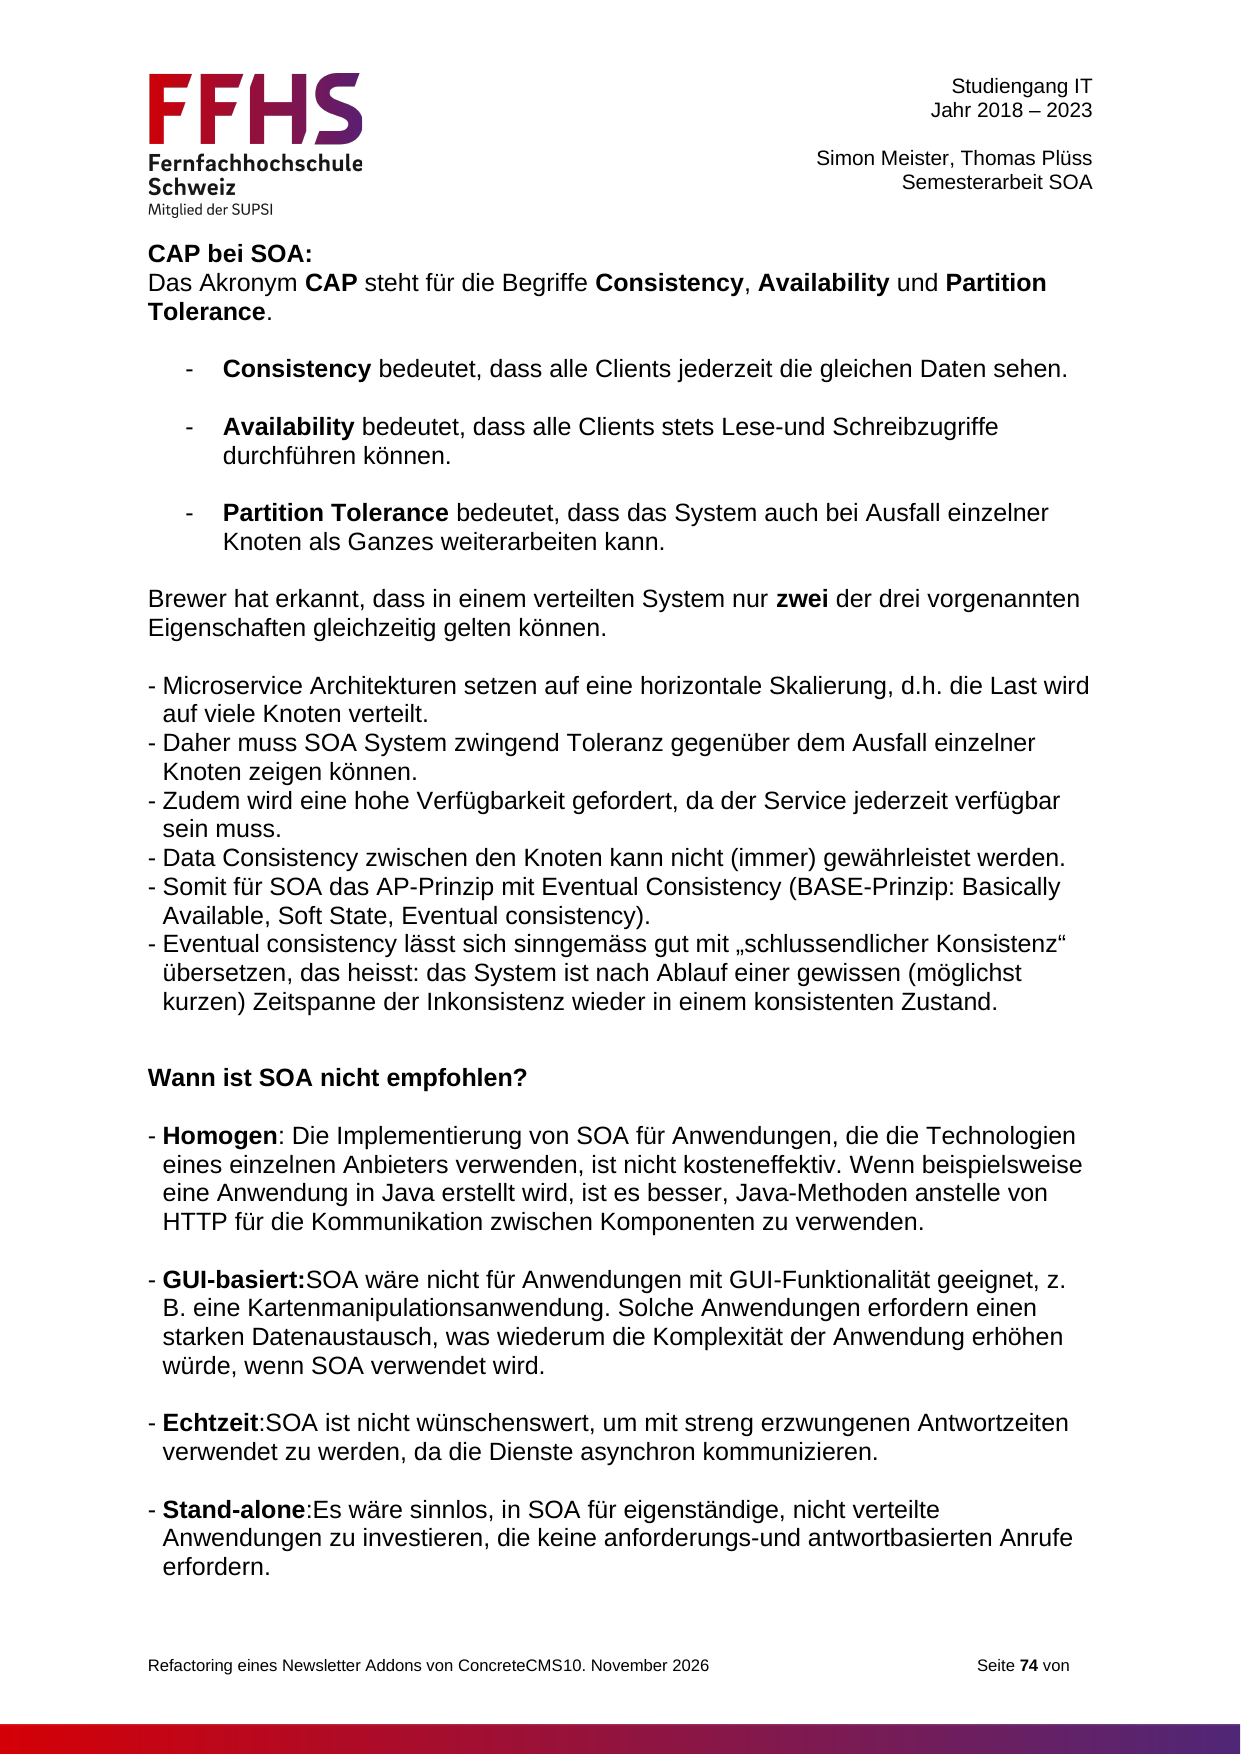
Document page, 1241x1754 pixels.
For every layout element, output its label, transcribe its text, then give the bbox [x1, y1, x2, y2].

text Wann ist SOA nicht empfohlen? [148, 1063, 1092, 1092]
text Brewer hat erkannt, dass in einem verteilten System nur zwei der drei vorgenannten Eigenschaften gleichzeitig gelten können. [148, 584, 1092, 642]
picture [148, 73, 363, 218]
list Homogen: Die Implementierung von SOA für Anwendungen, die die Technologien eines einzelnen Anbieters verwenden, ist nicht kosteneffektiv. Wenn beispielsweise eine Anwendung in Java erstellt wird, ist es besser, Java-Methoden anstelle von HTTP für die Kommunikation zwischen Komponenten zu verwenden. [148, 1121, 1092, 1236]
list Daher muss SOA System zwingend Toleranz gegenüber dem Ausfall einzelner Knoten zeigen können. [148, 728, 1092, 786]
text Das Akronym CAP steht für die Begriffe Consistency, Availability und Partition Tolerance. [148, 268, 1092, 326]
list Somit für SOA das AP-Prinzip mit Eventual Consistency (BASE-Prinzip: Basically Available, Soft State, Eventual consistency). [148, 872, 1092, 929]
list Data Consistency zwischen den Knoten kann nicht (immer) gewährleistet werden. [148, 843, 1092, 872]
list Echtzeit:SOA ist nicht wünschenswert, um mit streng erzwungenen Antwortzeiten verwendet zu werden, da die Dienste asynchron kommunizieren. [148, 1408, 1092, 1466]
list Microservice Architekturen setzen auf eine horizontale Skalierung, d.h. die Last wird auf viele Knoten verteilt. [148, 671, 1092, 728]
list Stand-alone:Es wäre sinnlos, in SOA für eigenständige, nicht verteilte Anwendungen zu investieren, die keine anforderungs-und antwortbasierten Anrufe erfordern. [148, 1495, 1092, 1581]
list Zudem wird eine hohe Verfügbarkeit gefordert, da der Service jederzeit verfügbar sein muss. [148, 786, 1092, 843]
list Consistency bedeutet, dass alle Clients jederzeit die gleichen Daten sehen. [185, 354, 1092, 383]
list Partition Tolerance bedeutet, dass das System auch bei Ausfall einzelner Knoten als Ganzes weiterarbeiten kann. [185, 498, 1092, 556]
picture [0, 1724, 1241, 1754]
text CAP bei SOA: [148, 239, 1092, 268]
list Eventual consistency lässt sich sinngemäss gut mit „schlussendlicher Konsistenz“ übersetzen, das heisst: das System ist nach Ablauf einer gewissen (möglichst kurzen) Zeitspanne der Inkonsistenz wieder in einem konsistenten Zustand. [148, 929, 1092, 1016]
list Availability bedeutet, dass alle Clients stets Lese-und Schreibzugriffe durchführen können. [185, 412, 1092, 469]
list GUI-basiert:SOA wäre nicht für Anwendungen mit GUI-Funktionalität geeignet, z. B. eine Kartenmanipulationsanwendung. Solche Anwendungen erfordern einen starken Datenaustausch, was wiederum die Komplexität der Anwendung erhöhen würde, wenn SOA verwendet wird. [148, 1265, 1092, 1380]
